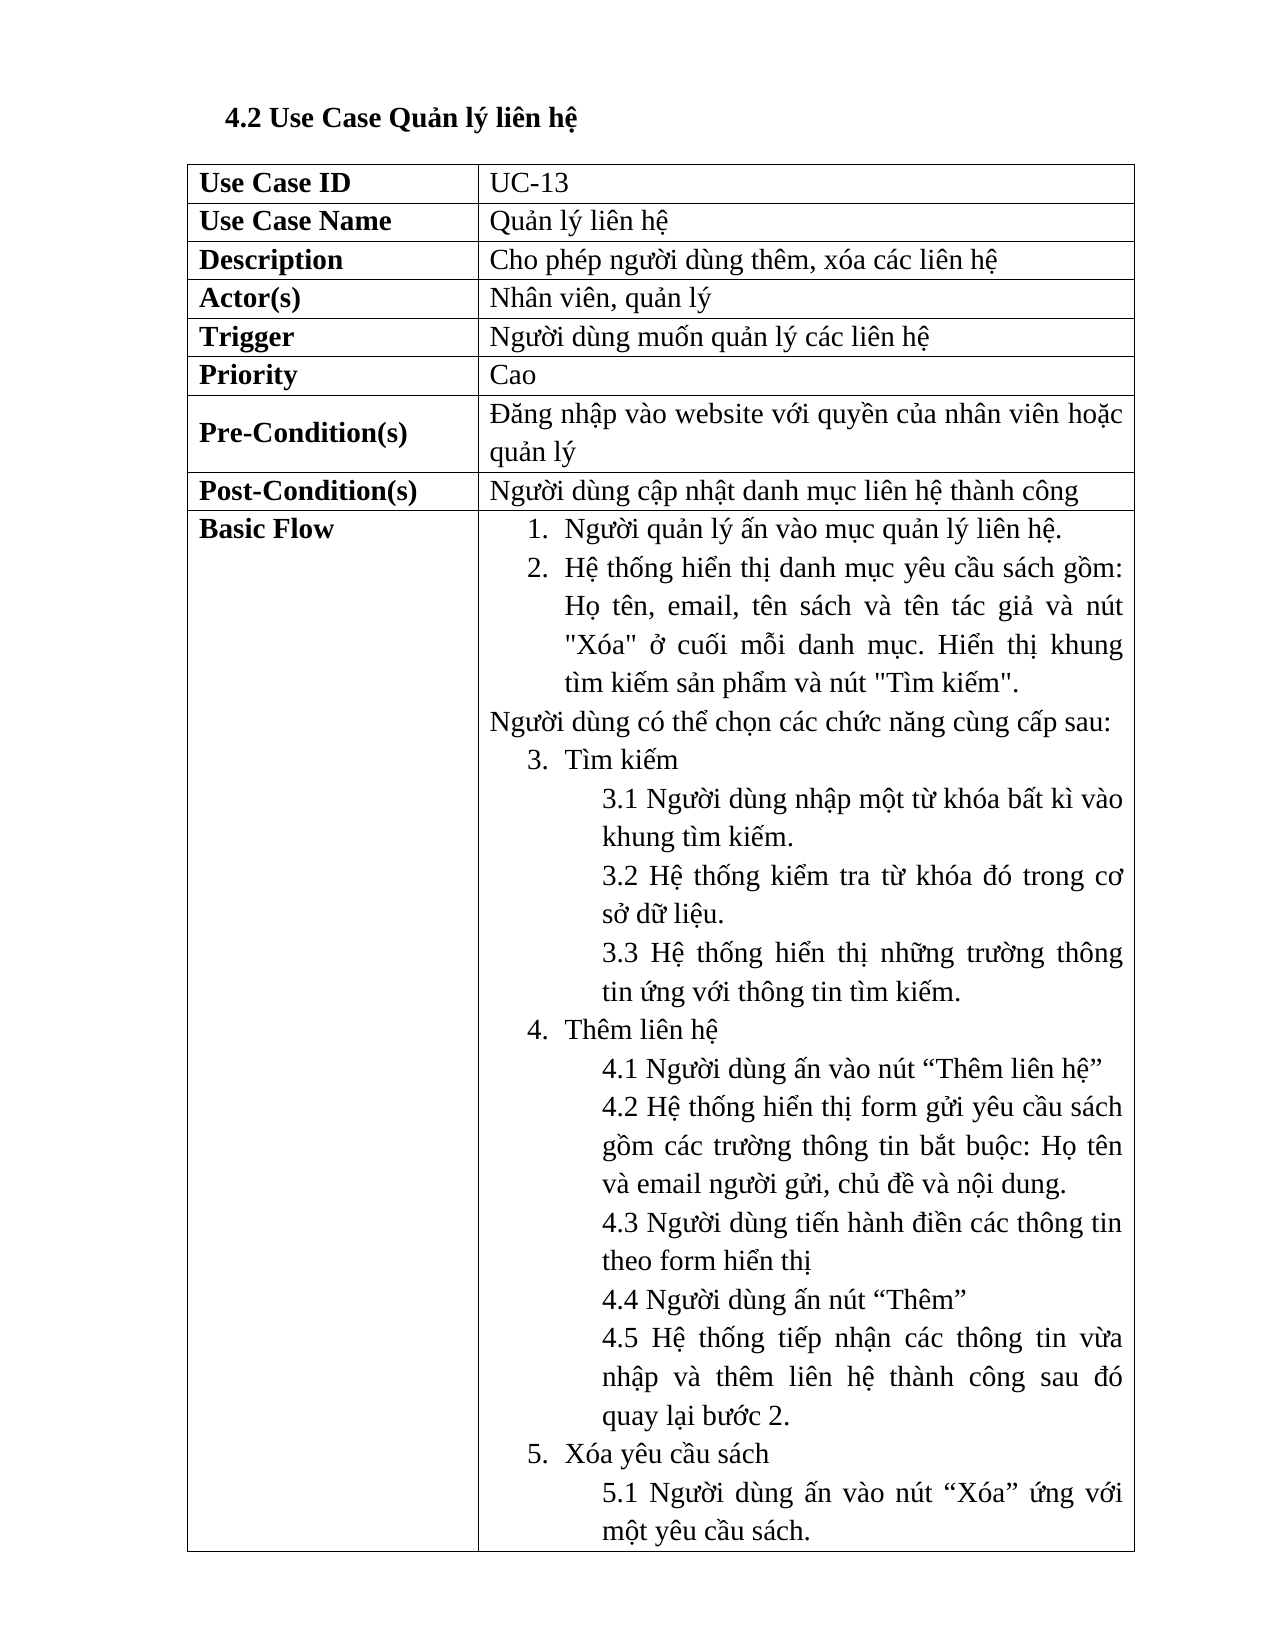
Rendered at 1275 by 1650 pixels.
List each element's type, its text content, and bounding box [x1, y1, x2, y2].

table_cell Description [188, 242, 478, 279]
table_cell Cho phép người dùng thêm, xóa các liên hệ [479, 242, 1134, 279]
table_cell Đăng nhập vào website với quyền của nhân viên hoặc quản lý [479, 396, 1134, 472]
table_cell Pre-Condition(s) [188, 396, 478, 472]
table_cell Priority [188, 357, 478, 395]
table_cell Nhân viên, quản lý [479, 280, 1134, 318]
table_cell Post-Condition(s) [188, 473, 478, 510]
table_cell Người dùng muốn quản lý các liên hệ [479, 319, 1134, 356]
table_cell Cao [479, 357, 1134, 395]
table_cell Trigger [188, 319, 478, 356]
table_cell Người dùng cập nhật danh mục liên hệ thành công [479, 473, 1134, 510]
table_cell Basic Flow [188, 511, 478, 1551]
table_cell Actor(s) [188, 280, 478, 318]
table_header Use Case ID [188, 165, 478, 202]
subtitle 4.2 Use Case Quản lý liên hệ [75, 100, 1200, 133]
table_header UC-13 [479, 165, 1134, 202]
table_cell Use Case Name [188, 204, 478, 241]
table_cell Quản lý liên hệ [479, 204, 1134, 241]
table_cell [479, 511, 1134, 1551]
